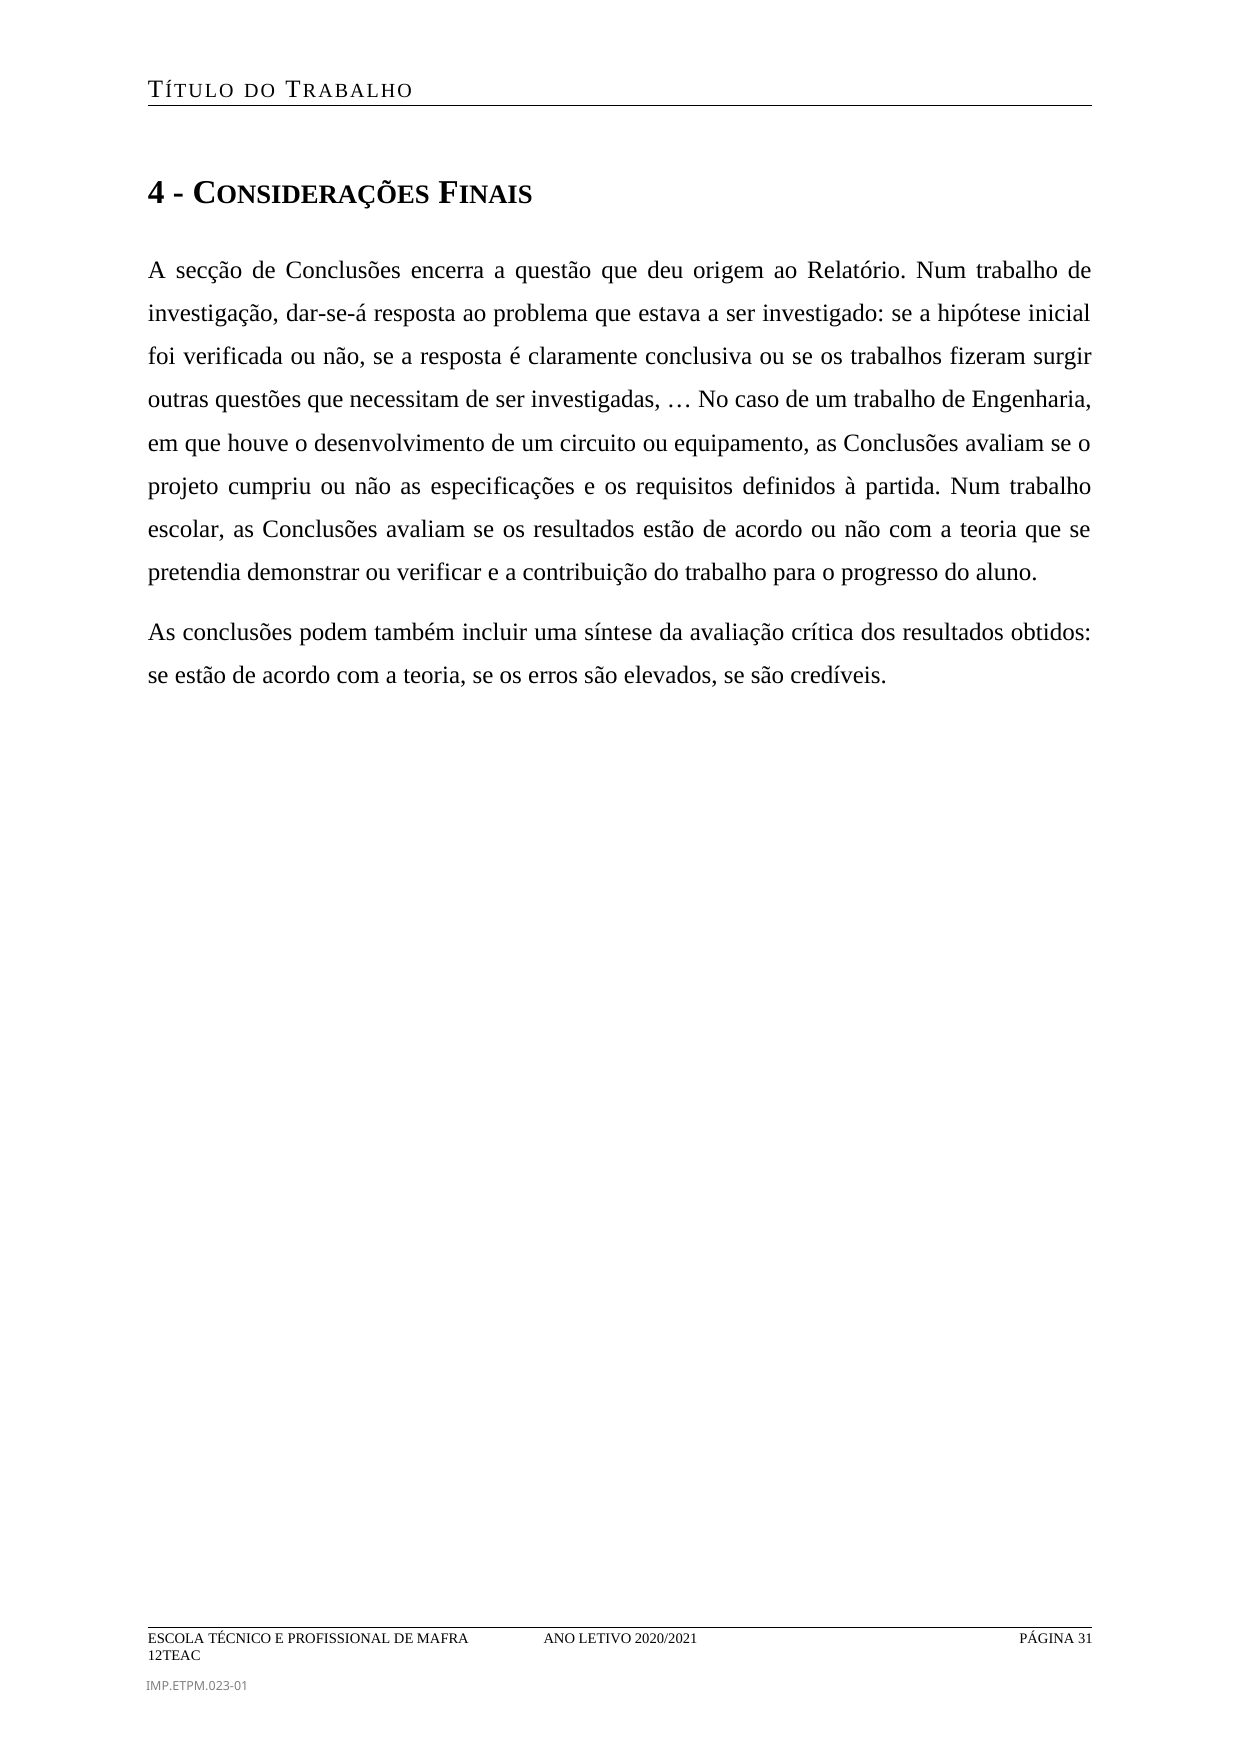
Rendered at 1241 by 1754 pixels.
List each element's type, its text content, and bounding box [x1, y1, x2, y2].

subtitle Considerações Finais [148, 173, 1092, 211]
text As conclusões podem também incluir uma síntese da avaliação crítica dos resultados obtidos: se estão de acordo com a teoria, se os erros são elevados, se são credíveis. [148, 617, 1092, 689]
text A secção de Conclusões encerra a questão que deu origem ao Relatório. Num trabalho de investigação, dar-se-á resposta ao problema que estava a ser investigado: se a hipótese inicial foi verificada ou não, se a resposta é claramente conclusiva ou se os trabalhos fizeram surgir outras questões que necessitam de ser investigadas, … No caso de um trabalho de Engenharia, em que houve o desenvolvimento de um circuito ou equipamento, as Conclusões avaliam se o projeto cumpriu ou não as especificações e os requisitos definidos à partida. Num trabalho escolar, as Conclusões avaliam se os resultados estão de acordo ou não com a teoria que se pretendia demonstrar ou verificar e a contribuição do trabalho para o progresso do aluno. [148, 255, 1092, 586]
